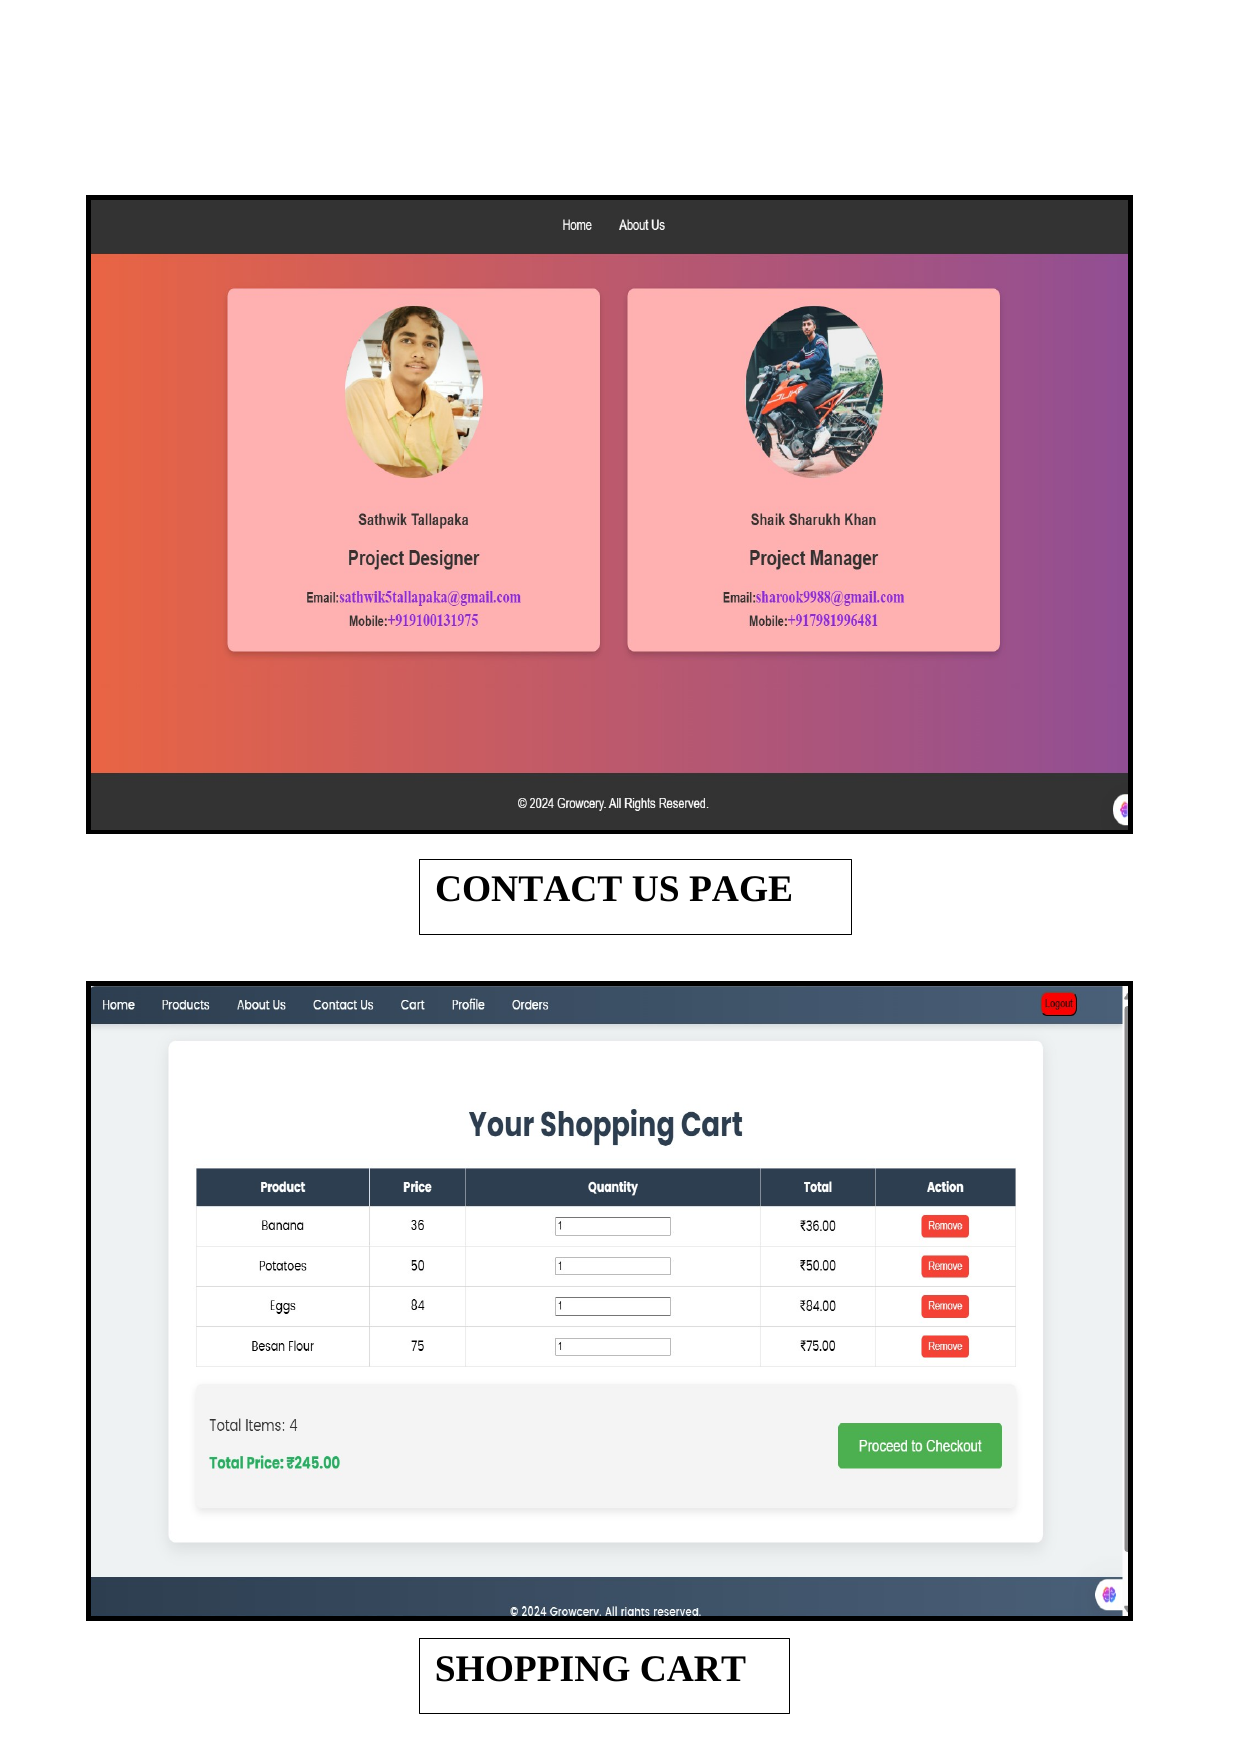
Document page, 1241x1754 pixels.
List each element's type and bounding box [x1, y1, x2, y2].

picture [91, 986, 1128, 1616]
picture [91, 200, 1128, 830]
